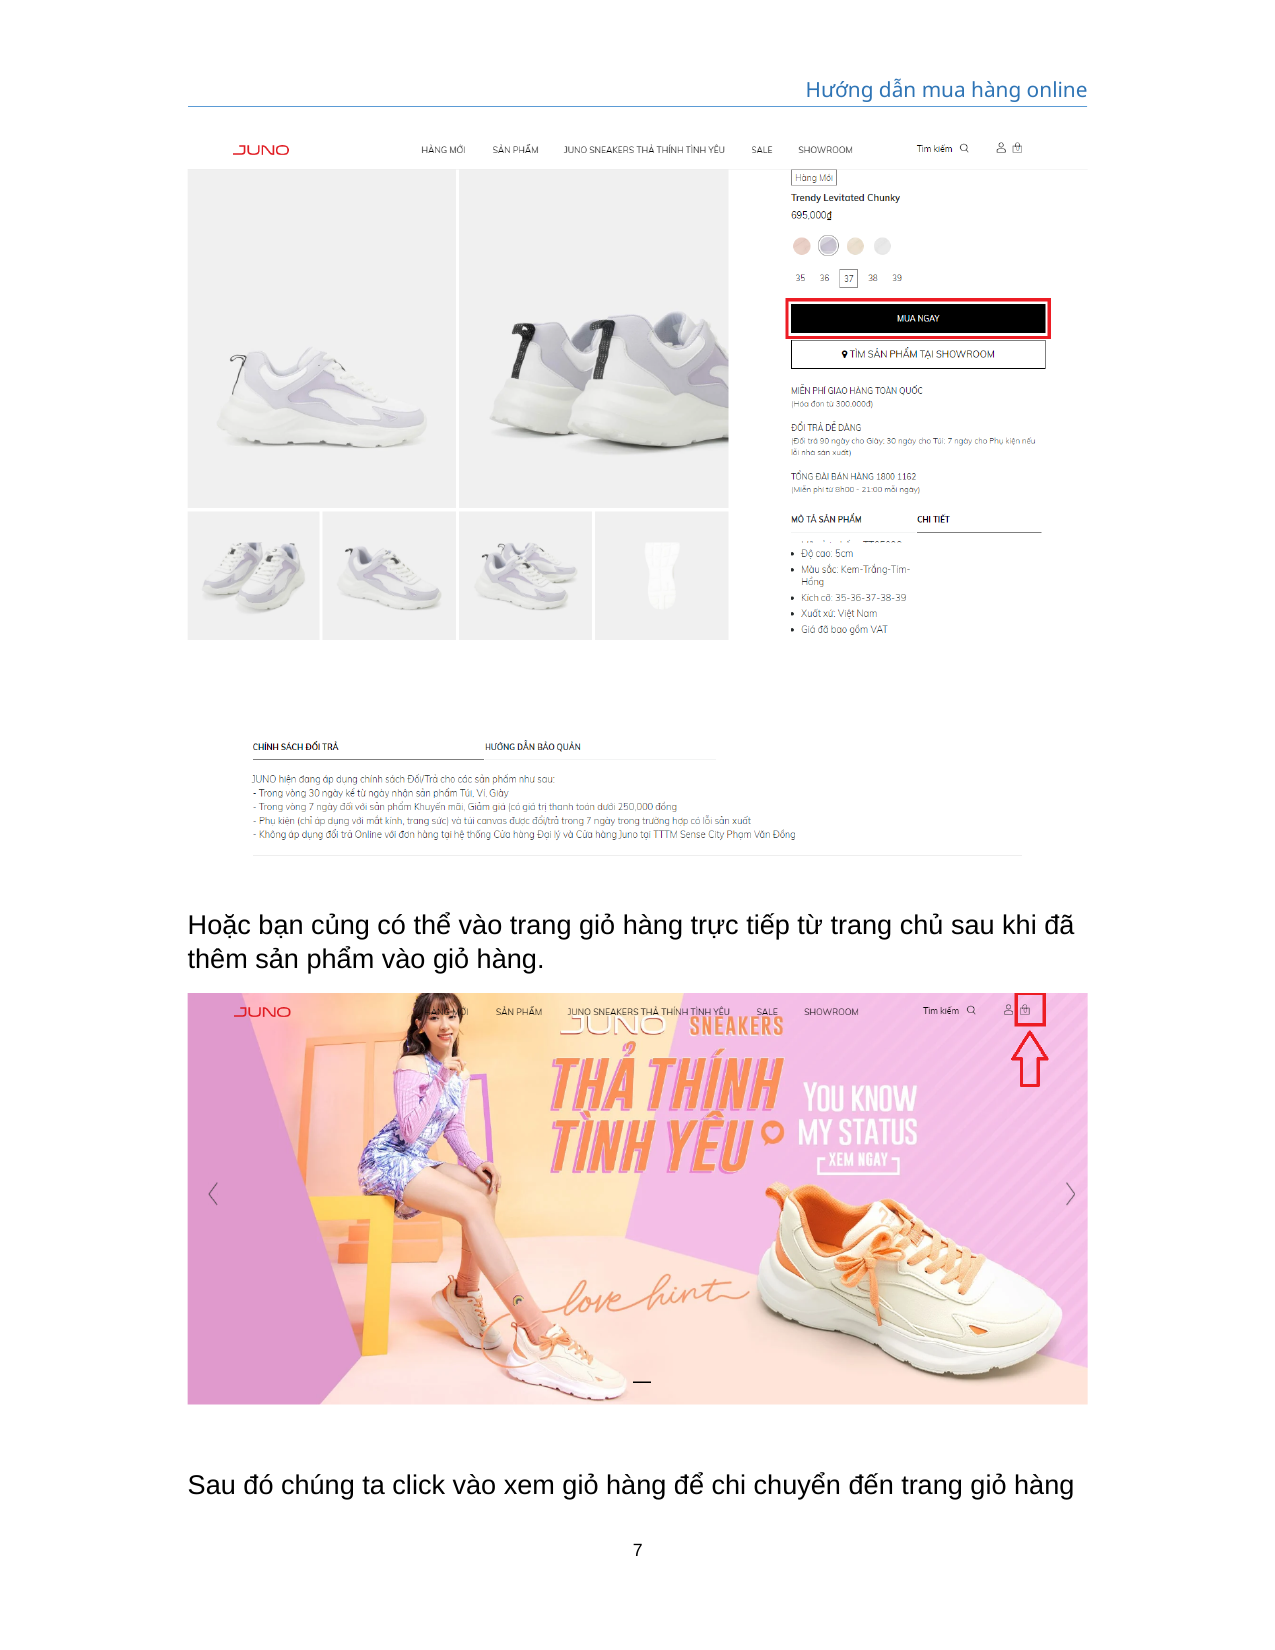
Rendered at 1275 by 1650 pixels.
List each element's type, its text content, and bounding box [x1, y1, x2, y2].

picture [187, 993, 1088, 1405]
picture [187, 131, 1088, 860]
text Hoặc bạn củng có thể vào trang giỏ hàng trực tiếp từ trang chủ sau khi đã thêm sản phẩm vào giỏ hàng. [187, 909, 1087, 974]
text Sau đó chúng ta click vào xem giỏ hàng để chi chuyển đến trang giỏ hàng [187, 1469, 1087, 1500]
